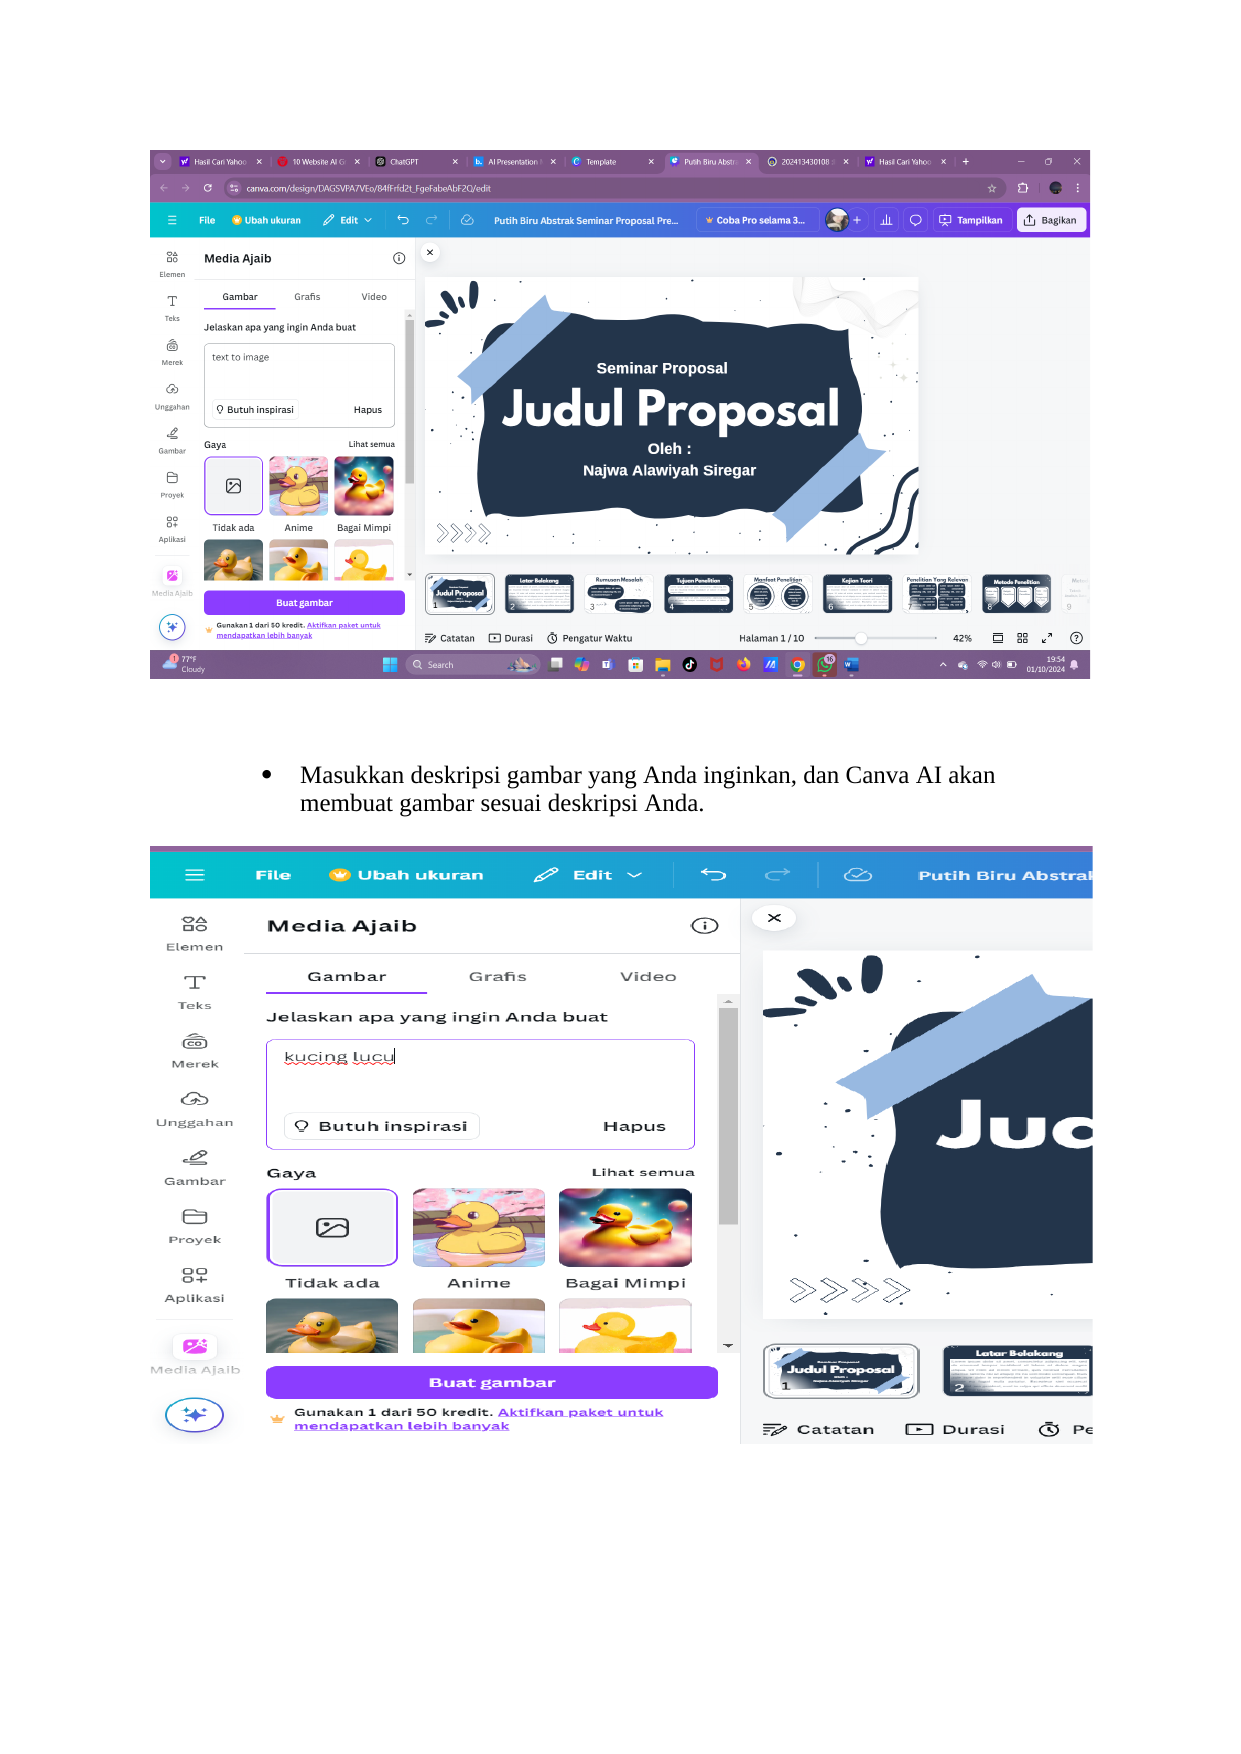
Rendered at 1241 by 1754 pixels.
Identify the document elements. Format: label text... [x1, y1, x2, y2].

list Masukkan deskripsi gambar yang Anda inginkan, dan Canva AI akan membuat gambar sesuai deskripsi Anda. [262, 760, 1090, 817]
picture [150, 846, 1093, 1444]
picture [150, 150, 1091, 679]
